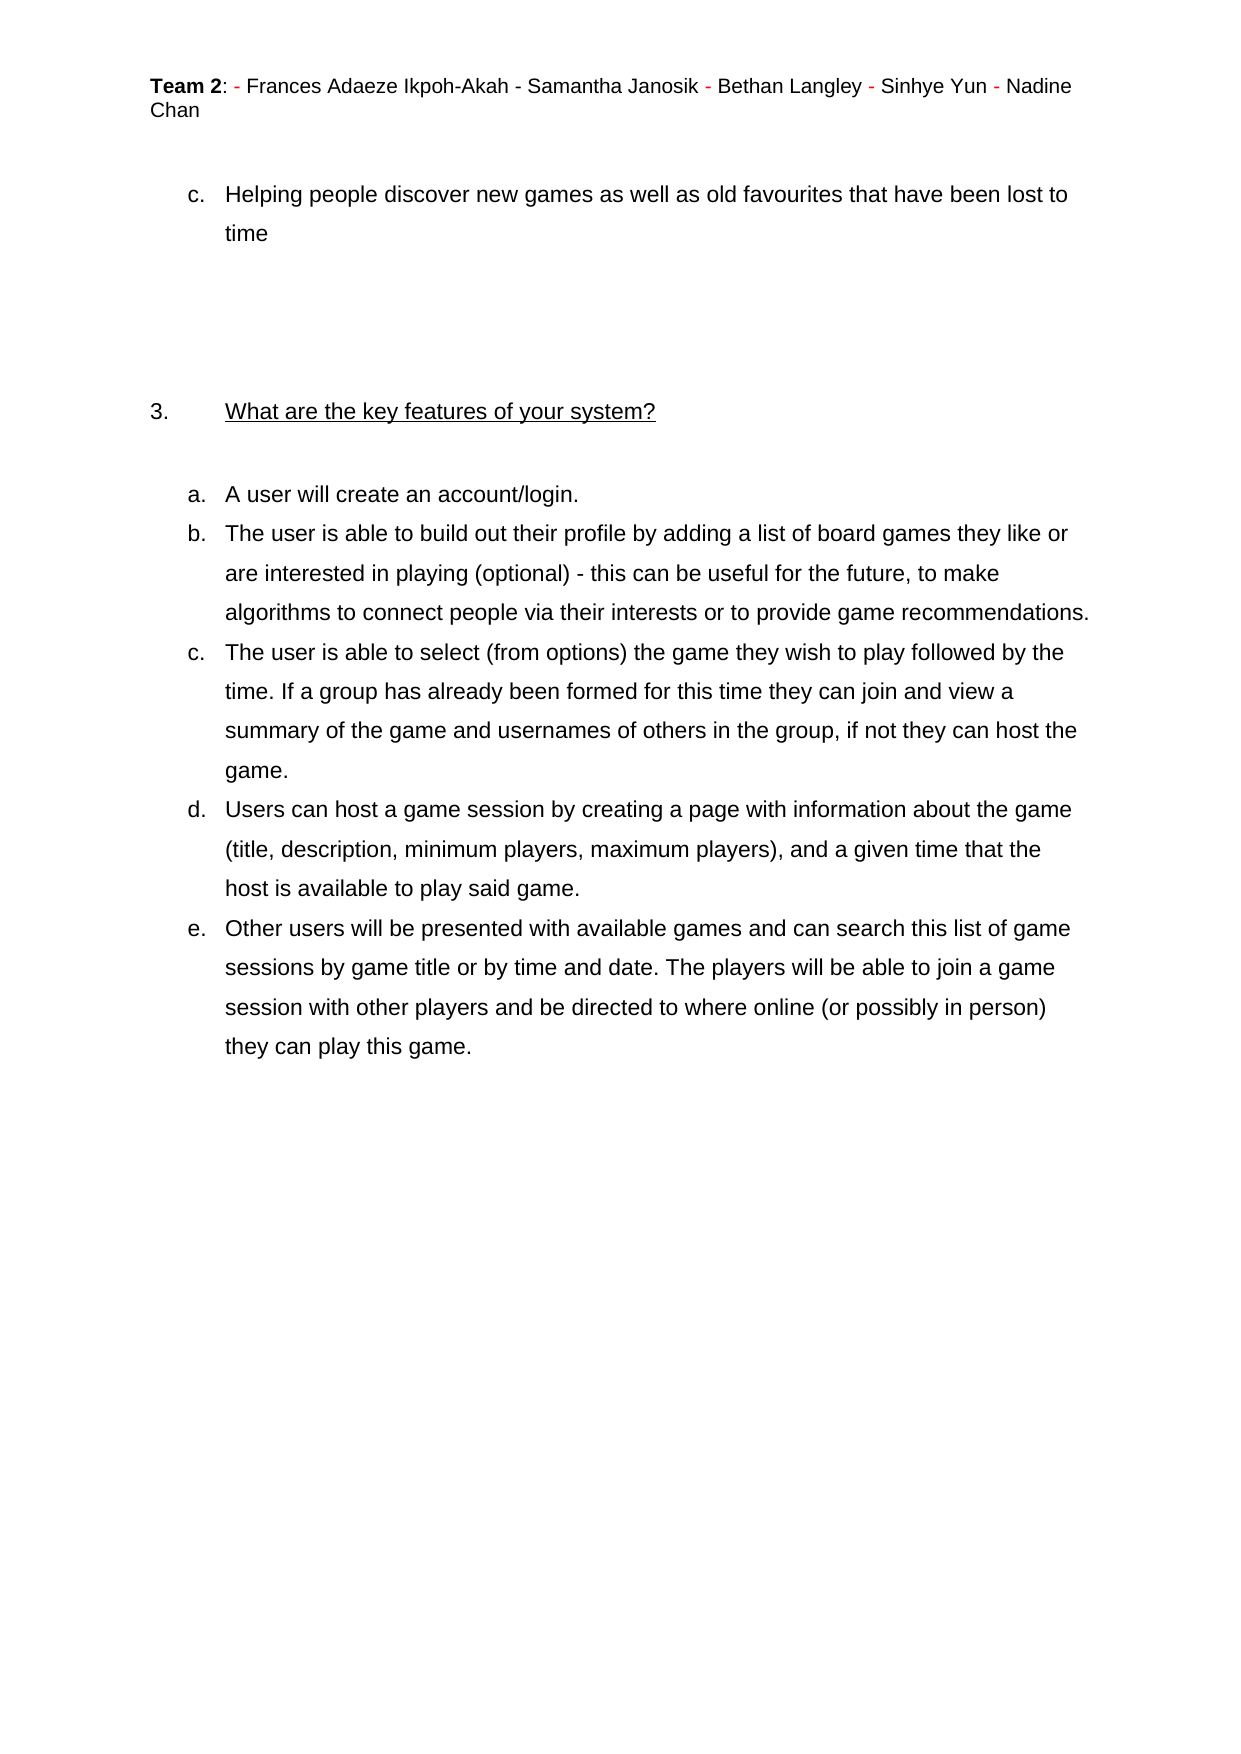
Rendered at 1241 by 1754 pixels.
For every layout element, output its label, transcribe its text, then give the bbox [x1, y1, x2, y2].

list The user is able to build out their profile by adding a list of board games they like or are interested in playing (optional) - this can be useful for the future, to make algorithms to connect people via their interests or to provide game recommendations. [187, 520, 1090, 625]
list The user is able to select (from options) the game they wish to play followed by the time. If a group has already been formed for this time they can join and view a summary of the game and usernames of others in the group, if not they can host the game. [187, 638, 1090, 783]
list Users can host a game session by creating a page with information about the game (title, description, minimum players, maximum players), and a given time that the host is available to play said game. [187, 796, 1090, 902]
list Helping people discover new games as well as old favourites that have been lost to time [187, 181, 1090, 247]
list A user will create an account/login. [187, 481, 1090, 507]
list Other users will be presented with available games and can search this list of game sessions by game title or by time and date. The players will be able to join a game session with other players and be directed to where online (or possibly in person) they can play this game. [187, 915, 1090, 1059]
text 3. What are the key features of your system? [150, 398, 1090, 424]
